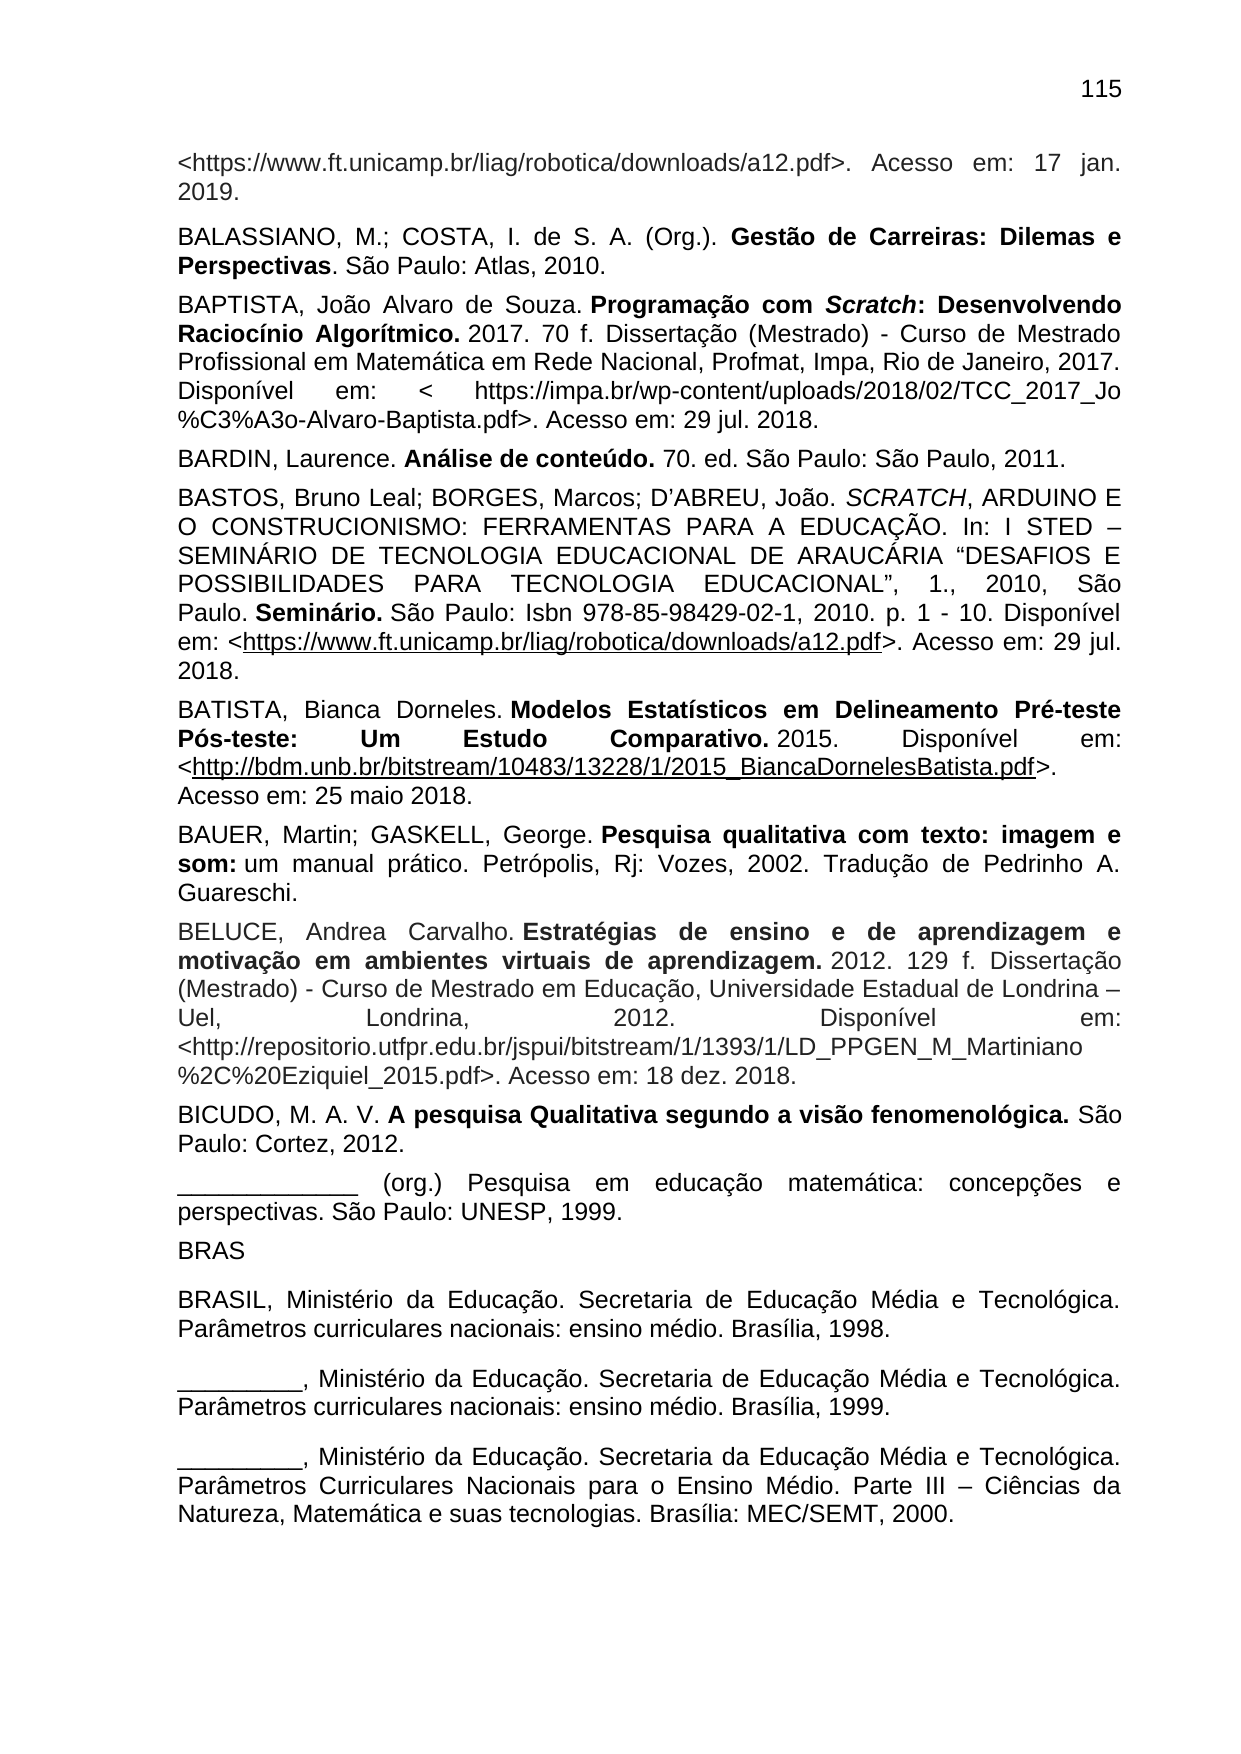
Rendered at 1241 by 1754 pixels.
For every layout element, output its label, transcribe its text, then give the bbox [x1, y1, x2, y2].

text BRAS [177, 1236, 1122, 1264]
text _________, Ministério da Educação. Secretaria de Educação Média e Tecnológica. Parâmetros curriculares nacionais: ensino médio. Brasília, 1999. [177, 1363, 1122, 1421]
text _________, Ministério da Educação. Secretaria da Educação Média e Tecnológica. Parâmetros Curriculares Nacionais para o Ensino Médio. Parte III – Ciências da Natureza, Matemática e suas tecnologias. Brasília: MEC/SEMT, 2000. [177, 1442, 1122, 1528]
text BICUDO, M. A. V. A pesquisa Qualitativa segundo a visão fenomenológica. São Paulo: Cortez, 2012. [177, 1100, 1122, 1157]
text BRASIL, Ministério da Educação. Secretaria de Educação Média e Tecnológica. Parâmetros curriculares nacionais: ensino médio. Brasília, 1998. [177, 1285, 1122, 1343]
text BAUER, Martin; GASKELL, George. Pesquisa qualitativa com texto: imagem e som: um manual prático. Petrópolis, Rj: Vozes, 2002. Tradução de Pedrinho A. Guareschi. [177, 820, 1122, 906]
text BARDIN, Laurence. Análise de conteúdo. 70. ed. São Paulo: São Paulo, 2011. [177, 444, 1122, 473]
text BAPTISTA, João Alvaro de Souza. Programação com Scratch: Desenvolvendo Raciocínio Algorítmico. 2017. 70 f. Dissertação (Mestrado) - Curso de Mestrado Profissional em Matemática em Rede Nacional, Profmat, Impa, Rio de Janeiro, 2017. Disponível em: < https://impa.br/wp-content/uploads/2018/02/TCC_2017_Jo%C3%A3o-Alvaro-Baptista.pdf>. Acesso em: 29 jul. 2018. [177, 290, 1122, 433]
text _____________ (org.) Pesquisa em educação matemática: concepções e perspectivas. São Paulo: UNESP, 1999. [177, 1168, 1122, 1225]
text BALASSIANO, M.; COSTA, I. de S. A. (Org.). Gestão de Carreiras: Dilemas e Perspectivas. São Paulo: Atlas, 2010. [177, 222, 1122, 279]
text BASTOS, Bruno Leal; BORGES, Marcos; D’ABREU, João. SCRATCH, ARDUINO E O CONSTRUCIONISMO: FERRAMENTAS PARA A EDUCAÇÃO. In: I STED – SEMINÁRIO DE TECNOLOGIA EDUCACIONAL DE ARAUCÁRIA “DESAFIOS E POSSIBILIDADES PARA TECNOLOGIA EDUCACIONAL”, 1., 2010, São Paulo. Seminário. São Paulo: Isbn 978-85-98429-02-1, 2010. p. 1 - 10. Disponível em: <https://www.ft.unicamp.br/liag/robotica/downloads/a12.pdf>. Acesso em: 29 jul. 2018. [177, 483, 1122, 684]
text BATISTA, Bianca Dorneles. Modelos Estatísticos em Delineamento Pré-teste Pós-teste: Um Estudo Comparativo. 2015. Disponível em: <http://bdm.unb.br/bitstream/10483/13228/1/2015_BiancaDornelesBatista.pdf>. Acesso em: 25 maio 2018. [177, 695, 1122, 810]
